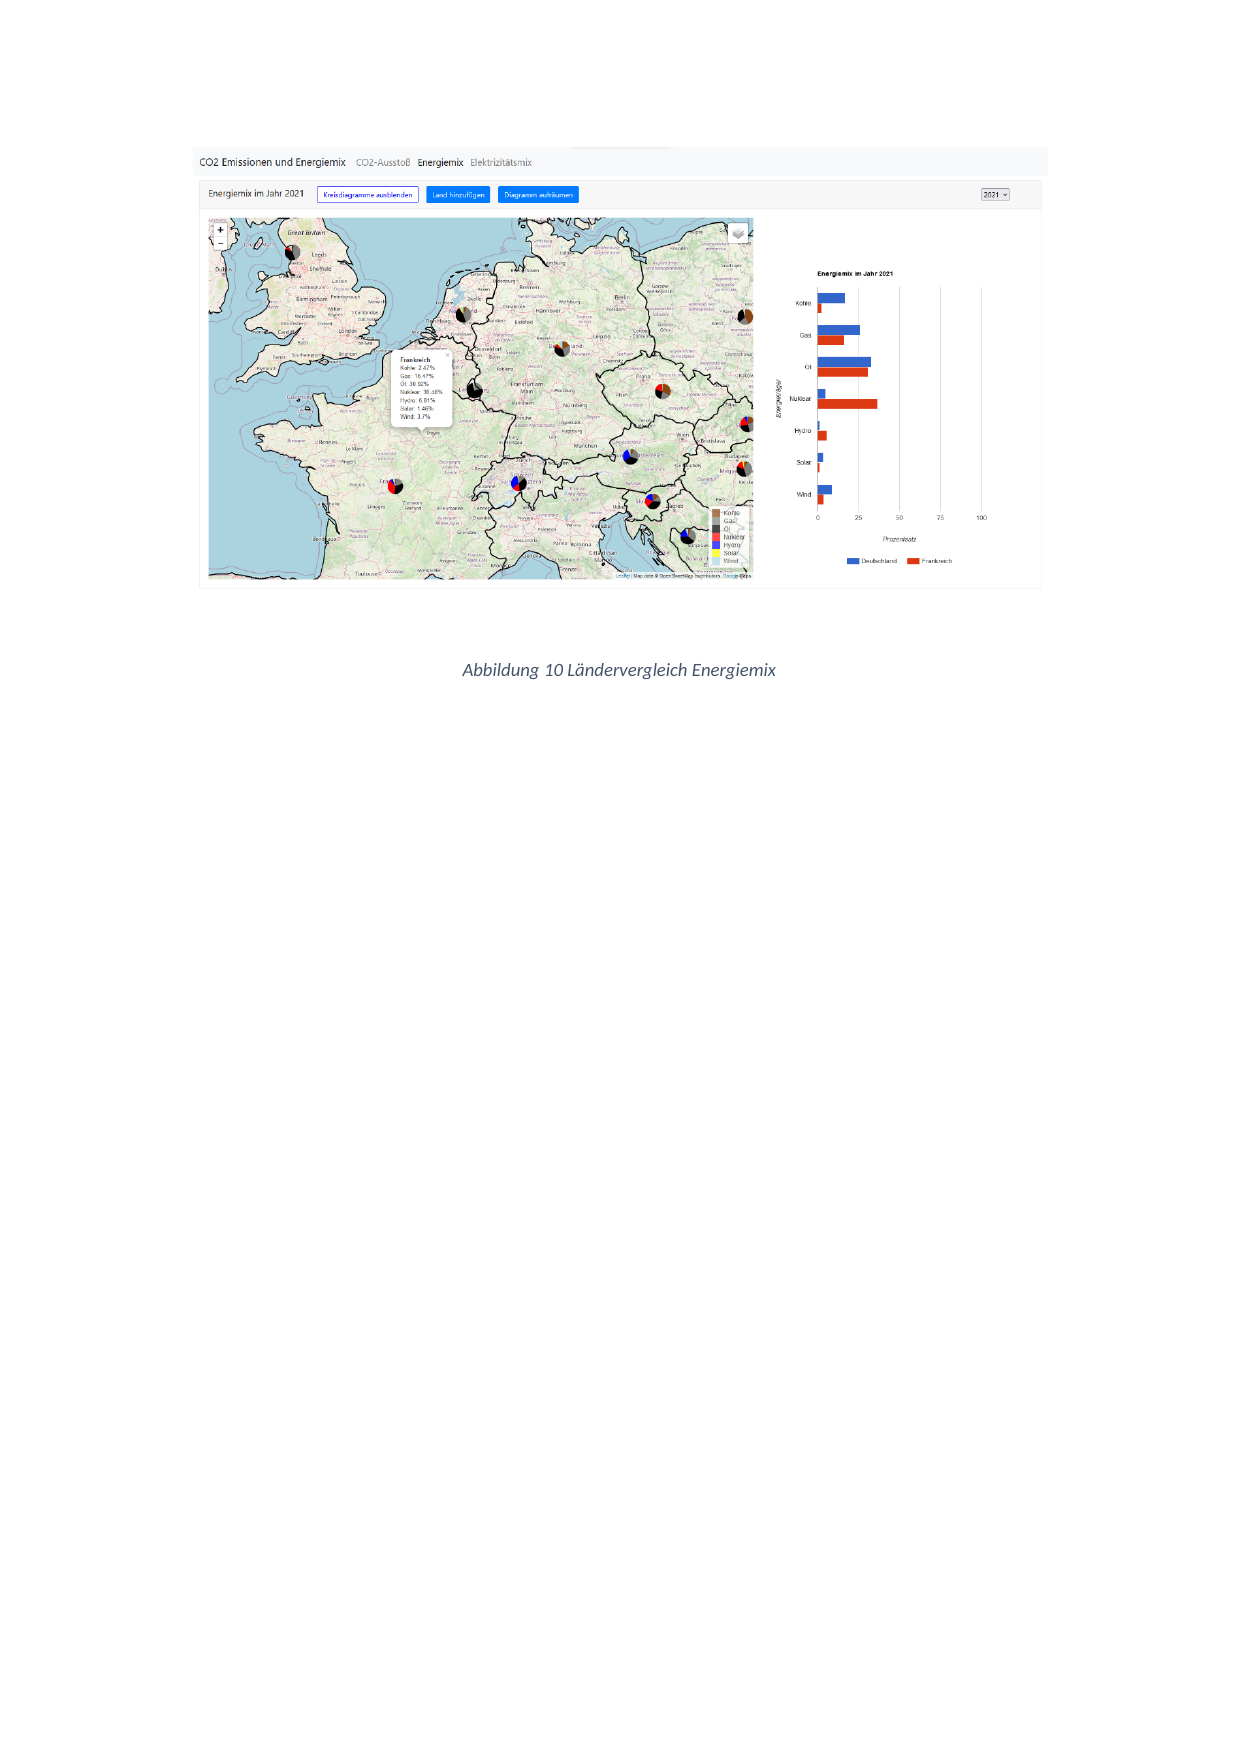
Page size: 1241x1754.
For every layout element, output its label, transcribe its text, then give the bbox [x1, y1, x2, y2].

picture [192, 147, 1048, 629]
